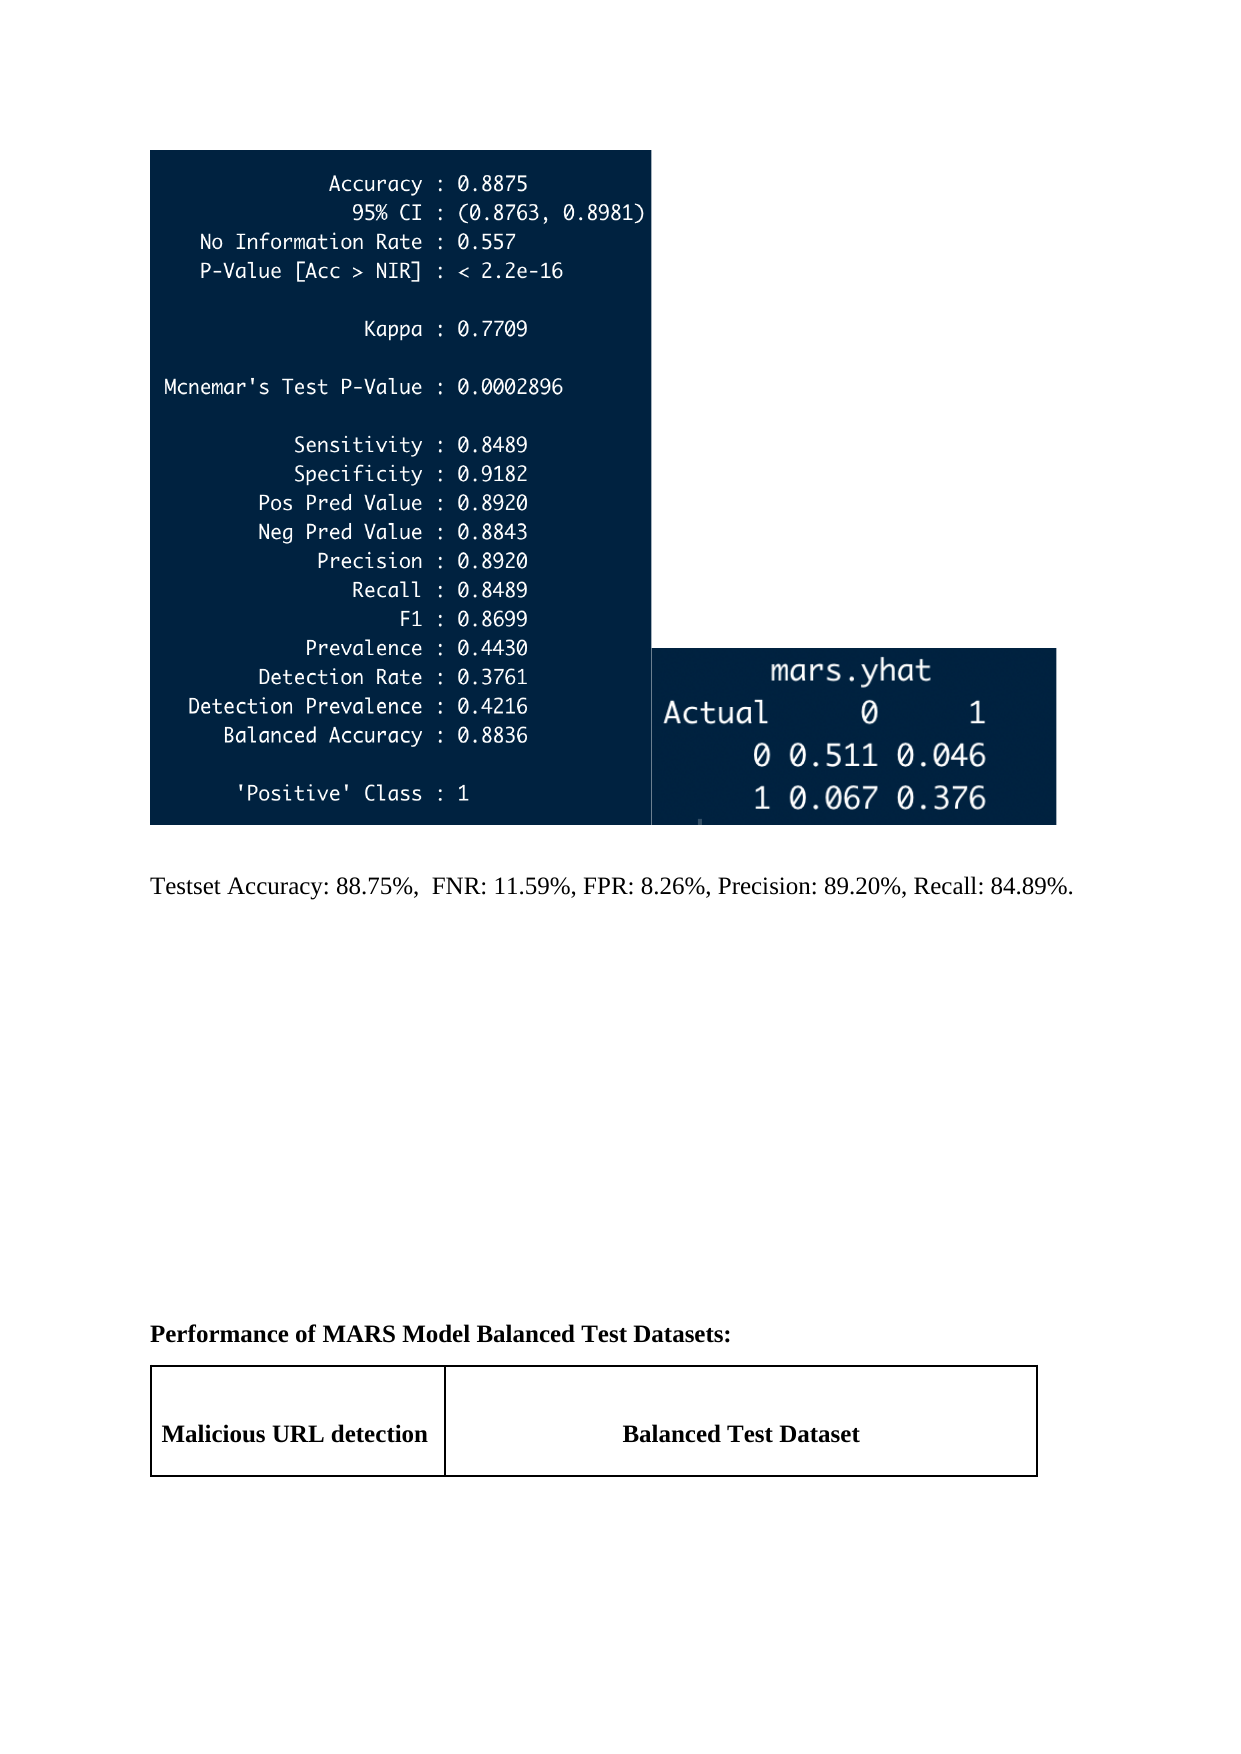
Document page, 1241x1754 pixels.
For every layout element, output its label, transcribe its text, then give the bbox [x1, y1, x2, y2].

table_header Malicious URL detection [152, 1367, 444, 1475]
text Testset Accuracy: 88.75%, FNR: 11.59%, FPR: 8.26%, Precision: 89.20%, Recall: 84.89%. [150, 871, 1090, 900]
text Performance of MARS Model Balanced Test Datasets: [150, 1319, 1090, 1348]
table_header Balanced Test Dataset [446, 1367, 1036, 1475]
picture [150, 150, 1057, 825]
